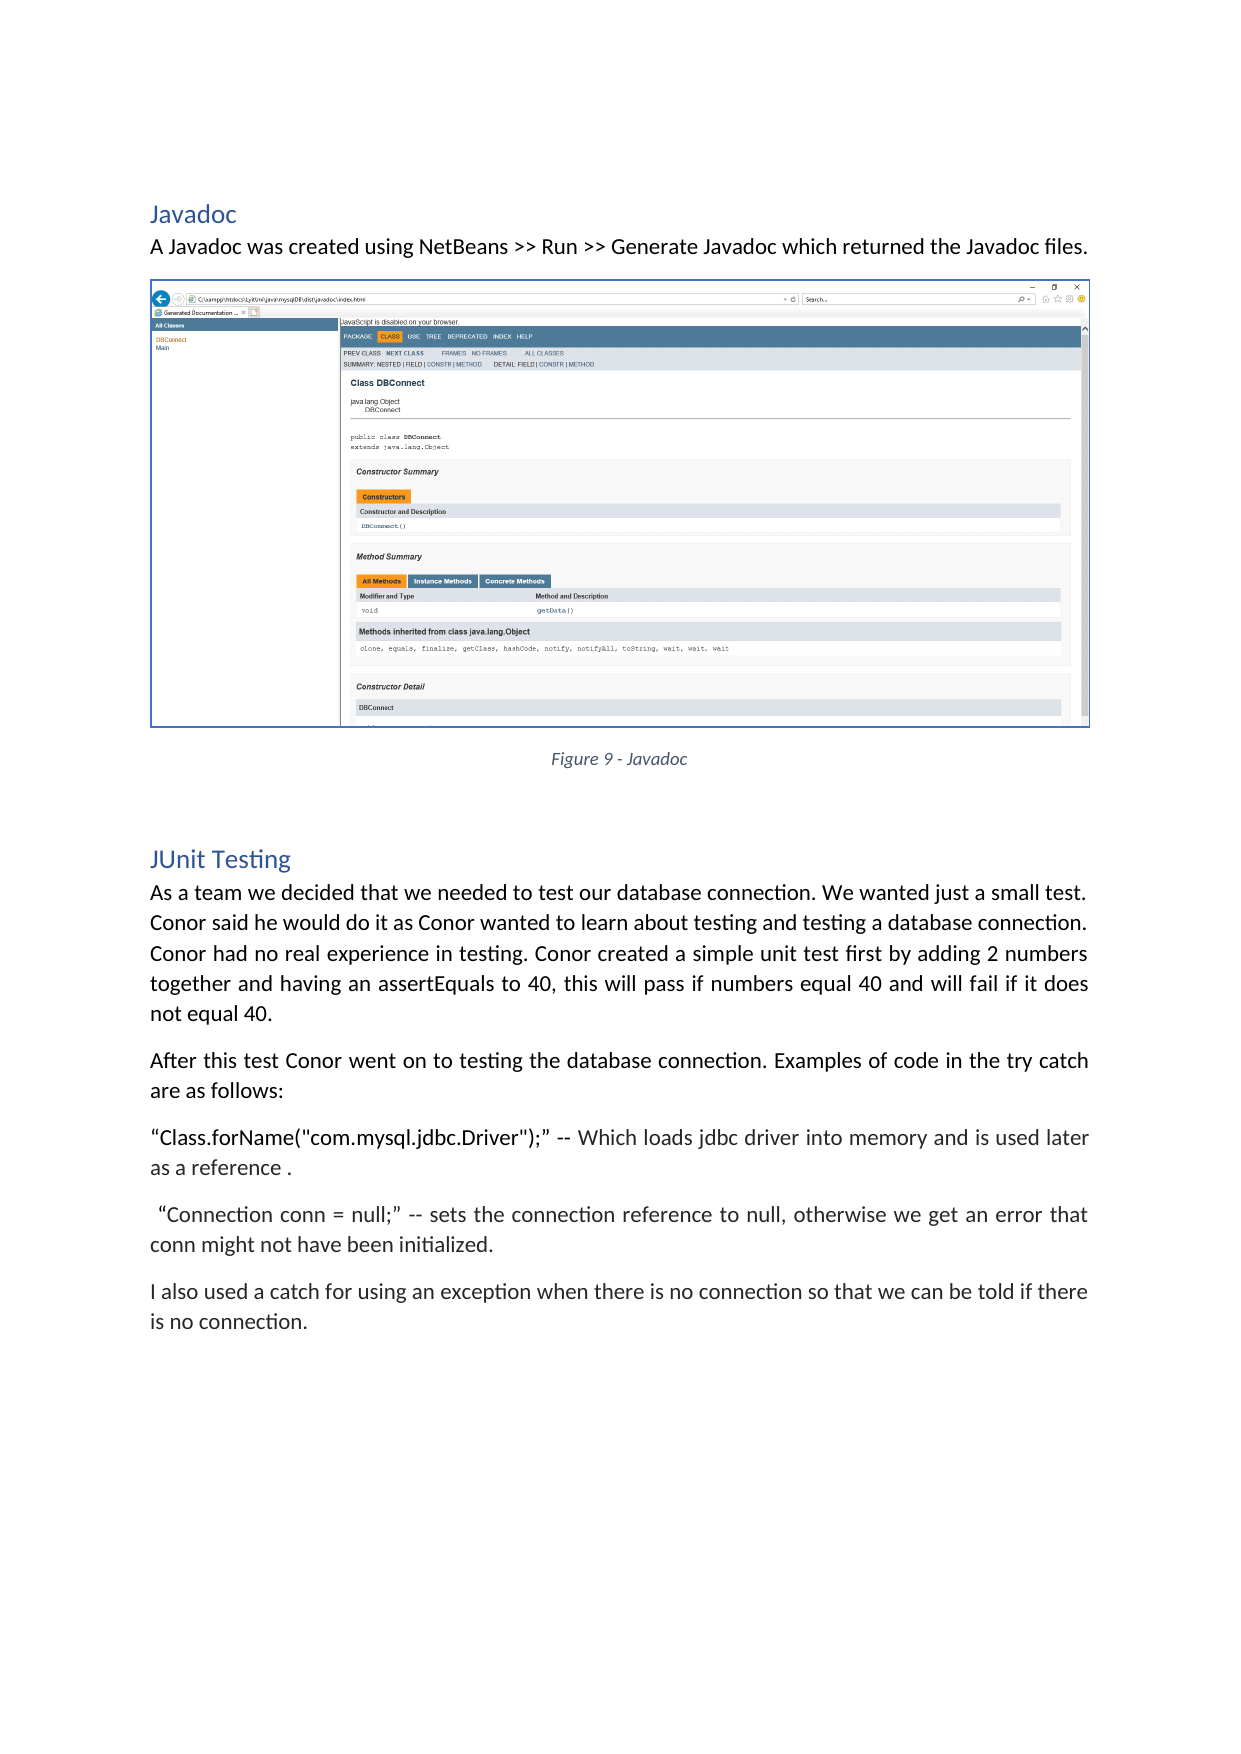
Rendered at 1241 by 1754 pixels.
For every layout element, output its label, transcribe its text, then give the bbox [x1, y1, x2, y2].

text Figure 9 - Javadoc [150, 747, 1090, 769]
text After this test Conor went on to testing the database connection. Examples of code in the try catch are as follows: [150, 1046, 1090, 1104]
text A Javadoc was created using NetBeans >> Run >> Generate Javadoc which returned the Javadoc files. [150, 232, 1090, 261]
text I also used a catch for using an exception when there is no connection so that we can be told if there is no connection. [150, 1305, 1090, 1336]
subtitle JUnit Testing [150, 843, 1090, 876]
text As a team we decided that we needed to test our database connection. We wanted just a small test. Conor said he would do it as Conor wanted to learn about testing and testing a database connection. Conor had no real experience in testing. Conor created a simple unit test first by adding 2 numbers together and having an assertEquals to 40, this will pass if numbers equal 40 and will fail if it does not equal 40. [150, 878, 1090, 1027]
subtitle Javadoc [150, 197, 1090, 230]
text “Connection conn = null;” -- sets the connection reference to null, otherwise we get an error that conn might not have been initialized. [150, 1200, 1090, 1258]
picture [152, 281, 1089, 726]
text “Class.forName("com.mysql.jdbc.Driver");” -- Which loads jdbc driver into memory and is used later as a reference . [150, 1123, 1090, 1181]
